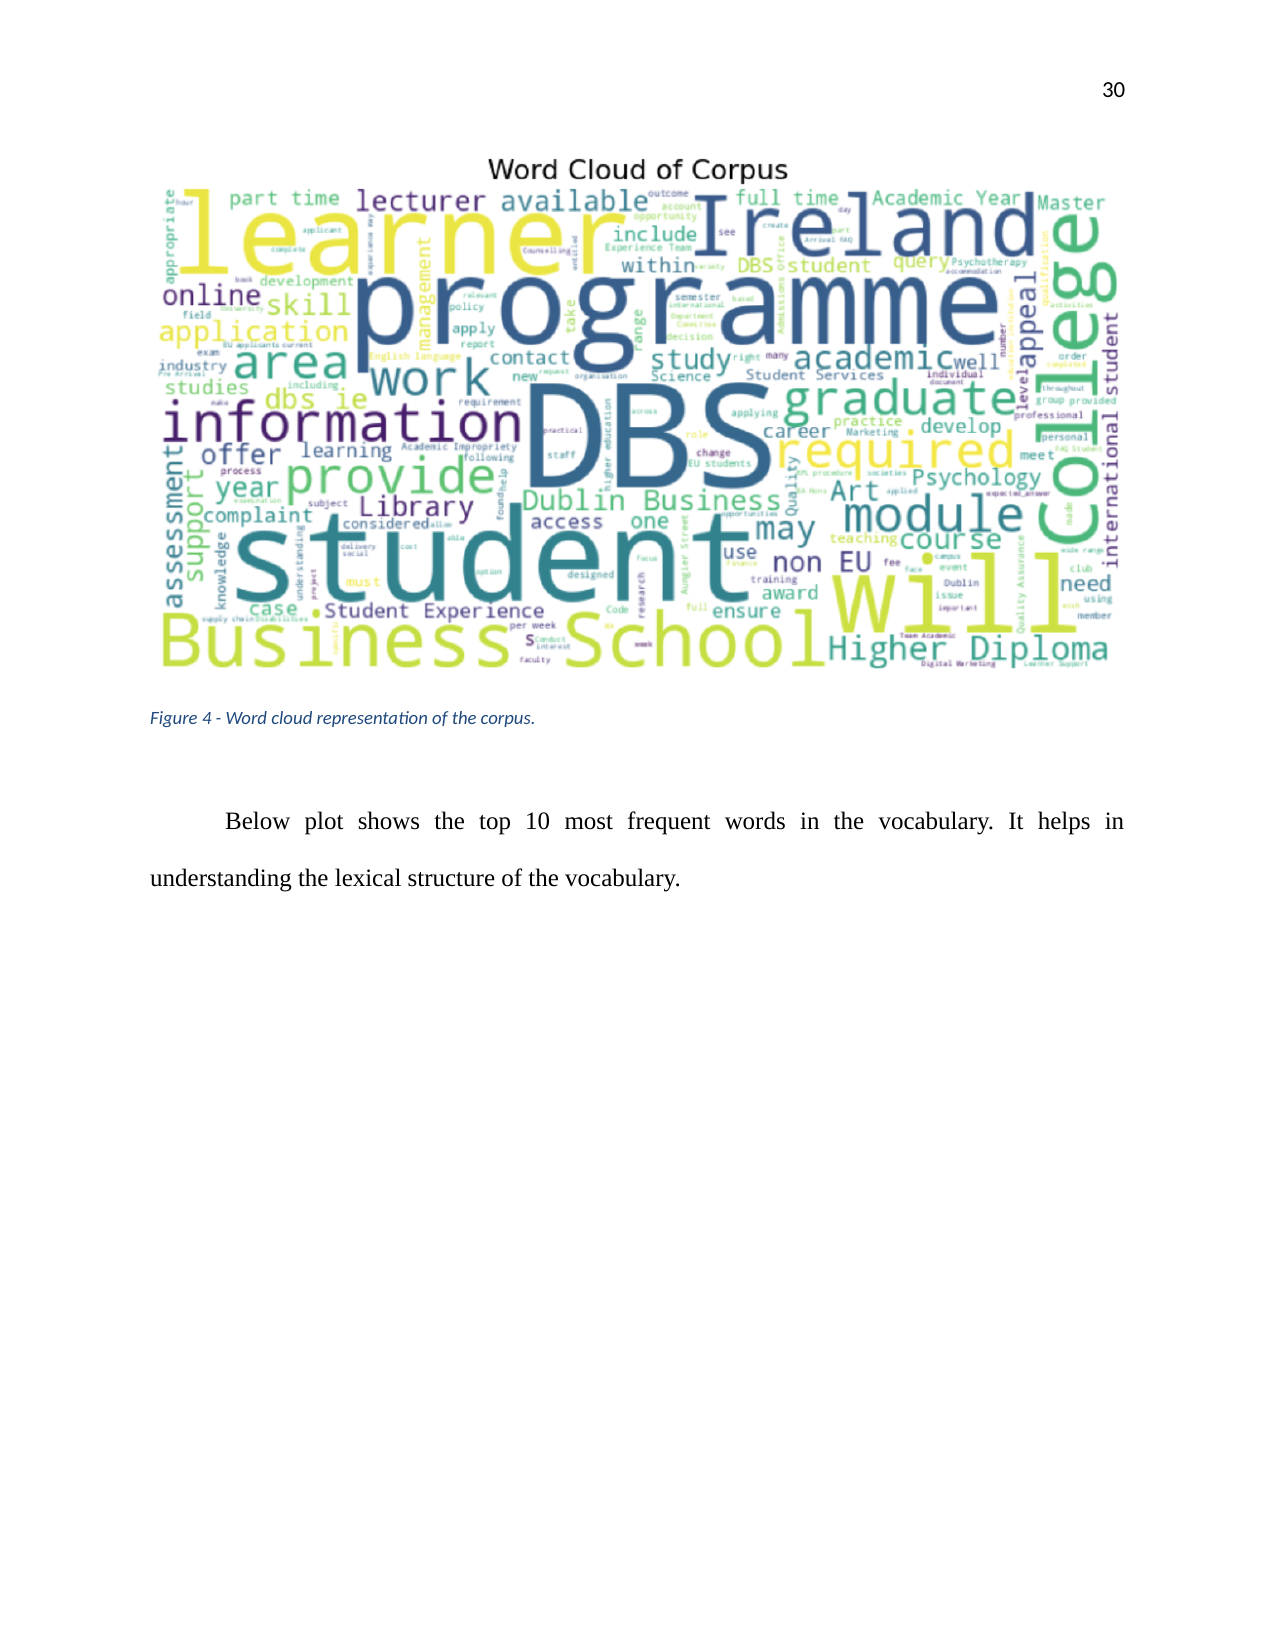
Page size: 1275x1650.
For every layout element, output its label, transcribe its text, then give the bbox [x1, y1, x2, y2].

text Below plot shows the top 10 most frequent words in the vocabulary. It helps in understanding the lexical structure of the vocabulary. [150, 806, 1125, 892]
picture [150, 150, 1125, 682]
text Figure 4 - Word cloud representation of the corpus. [150, 706, 1125, 729]
